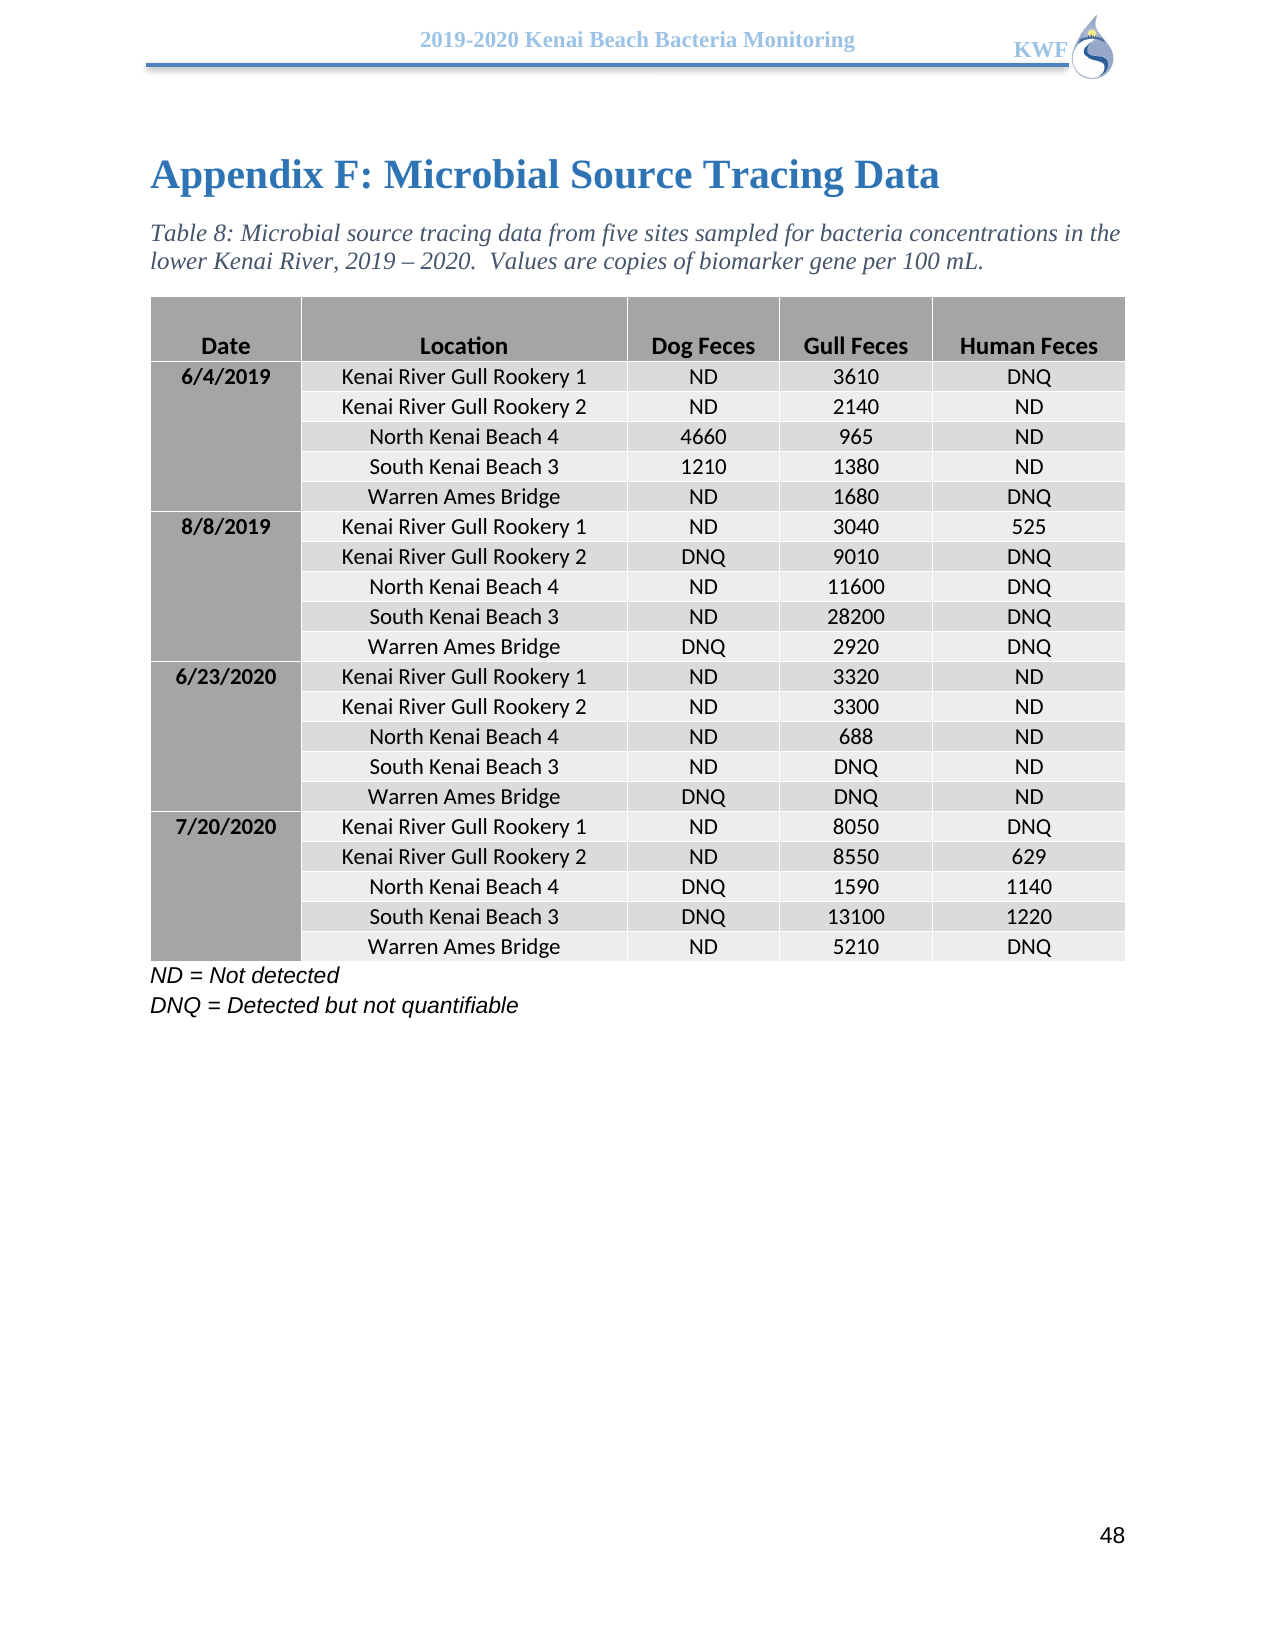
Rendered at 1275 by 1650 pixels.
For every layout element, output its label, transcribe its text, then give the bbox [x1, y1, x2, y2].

table_cell Kenai River Gull Rookery 1 [302, 662, 627, 691]
table_cell 1590 [780, 872, 932, 901]
text ND = Not detected [150, 962, 1125, 988]
table_cell ND [933, 752, 1125, 781]
table_cell DNQ [933, 542, 1125, 571]
table_cell DNQ [780, 782, 932, 811]
table_cell ND [933, 392, 1125, 421]
table_cell ND [628, 572, 779, 601]
table_cell DNQ [933, 572, 1125, 601]
table_cell Warren Ames Bridge [302, 482, 627, 511]
table_cell South Kenai Beach 3 [302, 752, 627, 781]
table_cell DNQ [628, 902, 779, 931]
table_cell DNQ [933, 632, 1125, 661]
table_cell ND [628, 812, 779, 841]
table_cell ND [628, 392, 779, 421]
table_cell ND [933, 692, 1125, 721]
text DNQ = Detected but not quantifiable [150, 992, 1125, 1018]
table_cell ND [628, 362, 779, 391]
table_cell 8550 [780, 842, 932, 871]
table_cell North Kenai Beach 4 [302, 722, 627, 751]
table_cell 2140 [780, 392, 932, 421]
table_cell 1140 [933, 872, 1125, 901]
picture [1069, 13, 1118, 79]
table_cell 965 [780, 422, 932, 451]
table_header Date [151, 297, 301, 361]
table_cell ND [628, 662, 779, 691]
table_cell DNQ [628, 632, 779, 661]
table_cell North Kenai Beach 4 [302, 872, 627, 901]
table_cell North Kenai Beach 4 [302, 422, 627, 451]
table_cell 5210 [780, 932, 932, 961]
table_cell 7/20/2020 [151, 812, 301, 961]
table_cell 8050 [780, 812, 932, 841]
table_cell DNQ [780, 752, 932, 781]
table_cell ND [628, 512, 779, 541]
table_cell Kenai River Gull Rookery 2 [302, 842, 627, 871]
table_cell 8/8/2019 [151, 512, 301, 661]
table_cell ND [628, 932, 779, 961]
table_cell DNQ [933, 602, 1125, 631]
table_cell 6/23/2020 [151, 662, 301, 811]
table_cell 28200 [780, 602, 932, 631]
table_cell ND [933, 452, 1125, 481]
text Table 8: Microbial source tracing data from five sites sampled for bacteria concentrations in the lower Kenai River, 2019 – 2020. Values are copies of biomarker gene per 100 mL. [150, 218, 1125, 275]
table_cell ND [628, 722, 779, 751]
table_cell Kenai River Gull Rookery 1 [302, 362, 627, 391]
table_cell Kenai River Gull Rookery 1 [302, 512, 627, 541]
table_cell Kenai River Gull Rookery 1 [302, 812, 627, 841]
table_cell ND [933, 422, 1125, 451]
table_cell ND [628, 602, 779, 631]
table_cell ND [628, 482, 779, 511]
table_cell Kenai River Gull Rookery 2 [302, 692, 627, 721]
table_cell Warren Ames Bridge [302, 632, 627, 661]
table_cell DNQ [628, 872, 779, 901]
table_cell DNQ [628, 542, 779, 571]
table_cell ND [933, 722, 1125, 751]
table_cell DNQ [628, 782, 779, 811]
table_header Gull Feces [780, 297, 932, 361]
table_cell DNQ [933, 362, 1125, 391]
table_cell ND [628, 692, 779, 721]
table_cell 3040 [780, 512, 932, 541]
table_cell 3610 [780, 362, 932, 391]
table_cell ND [933, 782, 1125, 811]
table_cell 6/4/2019 [151, 362, 301, 511]
table_header Location [302, 297, 627, 361]
table_cell South Kenai Beach 3 [302, 452, 627, 481]
table_cell Kenai River Gull Rookery 2 [302, 392, 627, 421]
table_cell 2920 [780, 632, 932, 661]
table_cell ND [628, 752, 779, 781]
table_cell Warren Ames Bridge [302, 782, 627, 811]
table_cell South Kenai Beach 3 [302, 602, 627, 631]
table_cell Warren Ames Bridge [302, 932, 627, 961]
table_cell 9010 [780, 542, 932, 571]
table_cell 1220 [933, 902, 1125, 931]
table_cell ND [628, 842, 779, 871]
table_cell 688 [780, 722, 932, 751]
table_cell 3300 [780, 692, 932, 721]
table_cell 11600 [780, 572, 932, 601]
subtitle Appendix F: Microbial Source Tracing Data [150, 150, 1125, 198]
table_cell 1680 [780, 482, 932, 511]
table_cell 1210 [628, 452, 779, 481]
table_cell 4660 [628, 422, 779, 451]
table_cell Kenai River Gull Rookery 2 [302, 542, 627, 571]
table_cell DNQ [933, 482, 1125, 511]
table_header Dog Feces [628, 297, 779, 361]
table_cell 525 [933, 512, 1125, 541]
table_cell 13100 [780, 902, 932, 931]
table_header Human Feces [933, 297, 1125, 361]
table_cell 3320 [780, 662, 932, 691]
table_cell ND [933, 662, 1125, 691]
table_cell South Kenai Beach 3 [302, 902, 627, 931]
table_cell North Kenai Beach 4 [302, 572, 627, 601]
table_cell DNQ [933, 932, 1125, 961]
table_cell DNQ [933, 812, 1125, 841]
table_cell 1380 [780, 452, 932, 481]
table_cell 629 [933, 842, 1125, 871]
